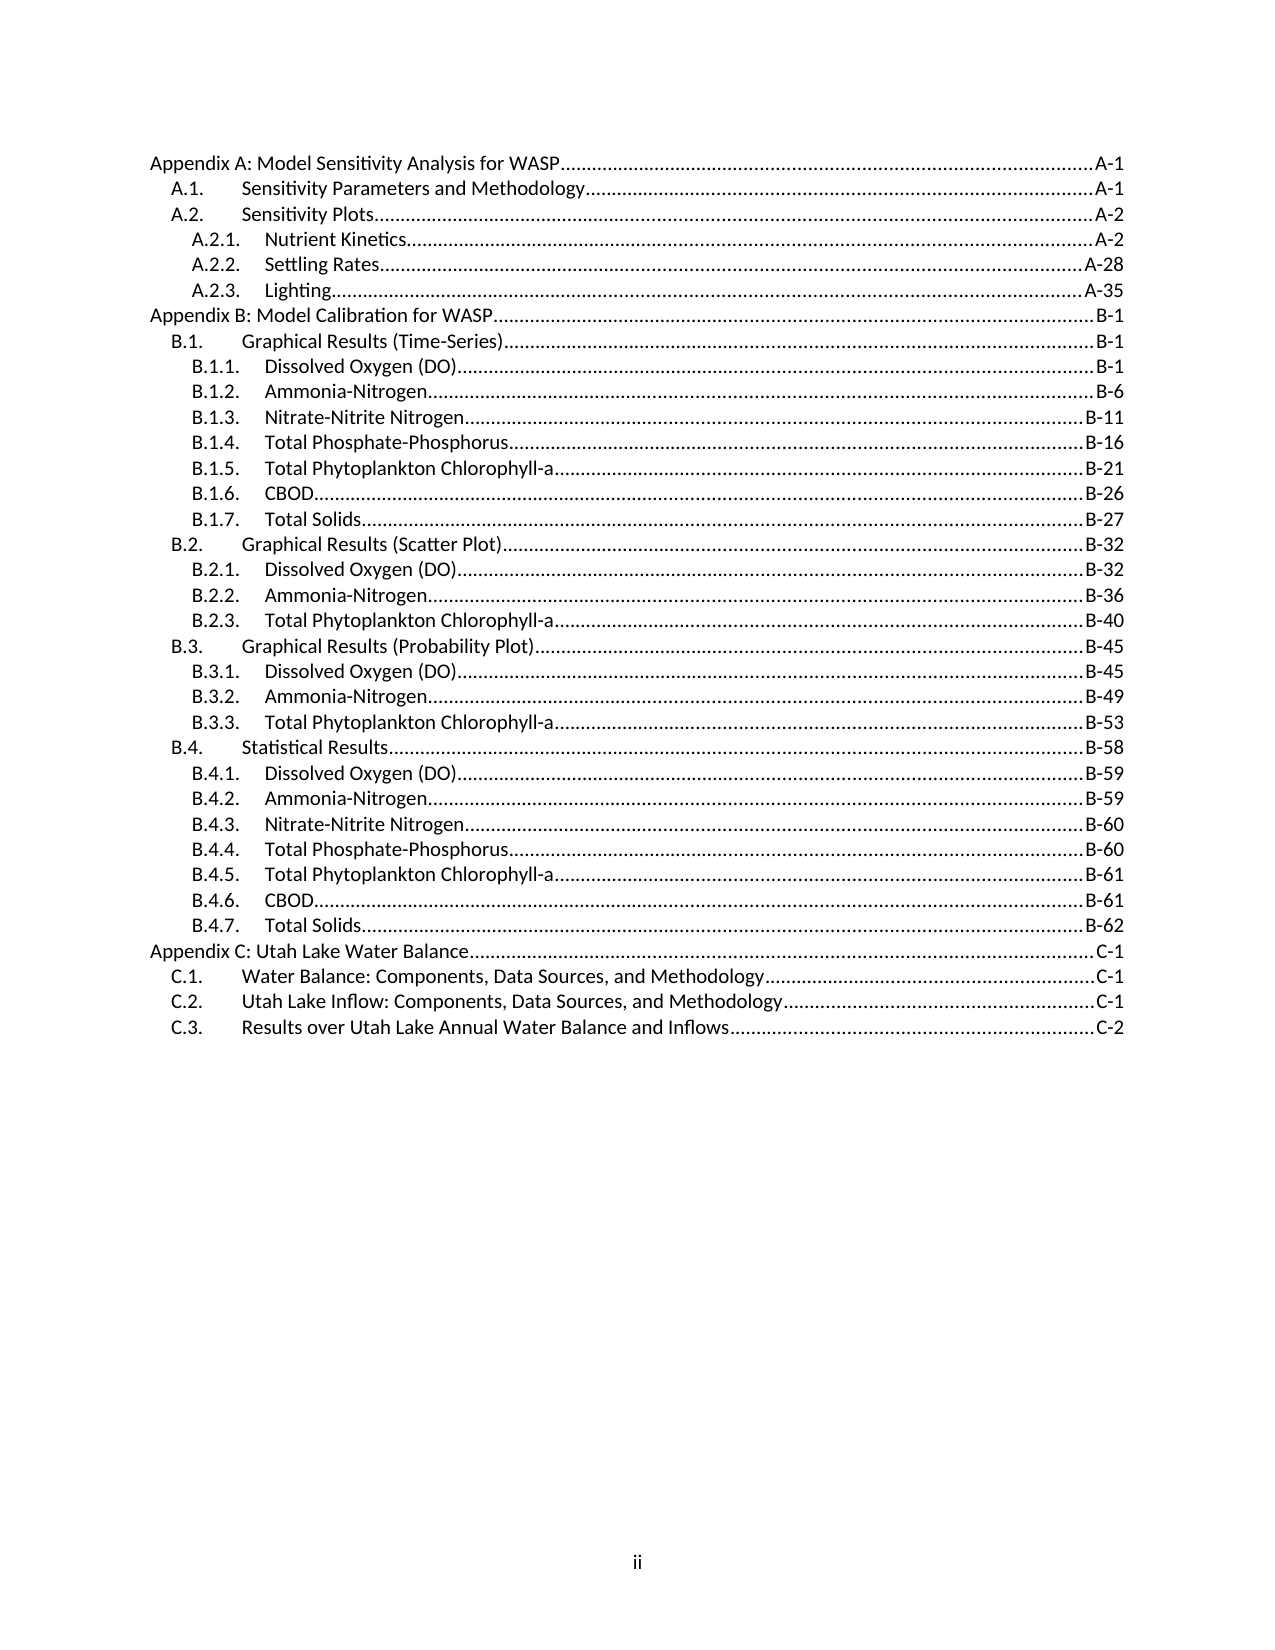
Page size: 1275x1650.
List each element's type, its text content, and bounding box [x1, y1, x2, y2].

text Appendix C: Utah Lake Water Balance C-1 [150, 938, 1125, 963]
text Appendix A: Model Sensitivity Analysis for WASP A-1 [150, 150, 1125, 175]
text B.3.1. Dissolved Oxygen (DO) B-45 [192, 658, 1125, 684]
text B.1.7. Total Solids B-27 [192, 506, 1125, 531]
text A.2. Sensitivity Plots A-2 [171, 201, 1125, 226]
text B.4.7. Total Solids B-62 [192, 912, 1125, 938]
text B.4.2. Ammonia-Nitrogen B-59 [192, 785, 1125, 811]
text C.3. Results over Utah Lake Annual Water Balance and Inflows C-2 [171, 1014, 1125, 1039]
text A.1. Sensitivity Parameters and Methodology A-1 [171, 175, 1125, 201]
text B.4.1. Dissolved Oxygen (DO) B-59 [192, 760, 1125, 785]
text B.2. Graphical Results (Scatter Plot) B-32 [171, 531, 1125, 557]
text B.3. Graphical Results (Probability Plot) B-45 [171, 633, 1125, 658]
text B.2.3. Total Phytoplankton Chlorophyll-a B-40 [192, 607, 1125, 633]
text B.4. Statistical Results B-58 [171, 734, 1125, 760]
text B.1.1. Dissolved Oxygen (DO) B-1 [192, 353, 1125, 379]
text B.3.3. Total Phytoplankton Chlorophyll-a B-53 [192, 709, 1125, 734]
text B.4.6. CBOD B-61 [192, 887, 1125, 912]
text B.1.2. Ammonia-Nitrogen B-6 [192, 379, 1125, 404]
text A.2.3. Lighting A-35 [192, 277, 1125, 302]
text B.3.2. Ammonia-Nitrogen B-49 [192, 684, 1125, 709]
text B.4.3. Nitrate-Nitrite Nitrogen B-60 [192, 811, 1125, 836]
text B.1.4. Total Phosphate-Phosphorus B-16 [192, 429, 1125, 455]
text B.2.1. Dissolved Oxygen (DO) B-32 [192, 557, 1125, 582]
text C.2. Utah Lake Inflow: Components, Data Sources, and Methodology C-1 [171, 989, 1125, 1014]
text Appendix B: Model Calibration for WASP B-1 [150, 302, 1125, 328]
text B.1.3. Nitrate-Nitrite Nitrogen B-11 [192, 404, 1125, 429]
text B.2.2. Ammonia-Nitrogen B-36 [192, 582, 1125, 607]
text B.1. Graphical Results (Time-Series) B-1 [171, 328, 1125, 353]
text B.4.5. Total Phytoplankton Chlorophyll-a B-61 [192, 862, 1125, 887]
text B.4.4. Total Phosphate-Phosphorus B-60 [192, 836, 1125, 862]
text A.2.2. Settling Rates A-28 [192, 252, 1125, 277]
text C.1. Water Balance: Components, Data Sources, and Methodology C-1 [171, 963, 1125, 989]
text A.2.1. Nutrient Kinetics A-2 [192, 226, 1125, 252]
text B.1.6. CBOD B-26 [192, 480, 1125, 506]
text B.1.5. Total Phytoplankton Chlorophyll-a B-21 [192, 455, 1125, 480]
